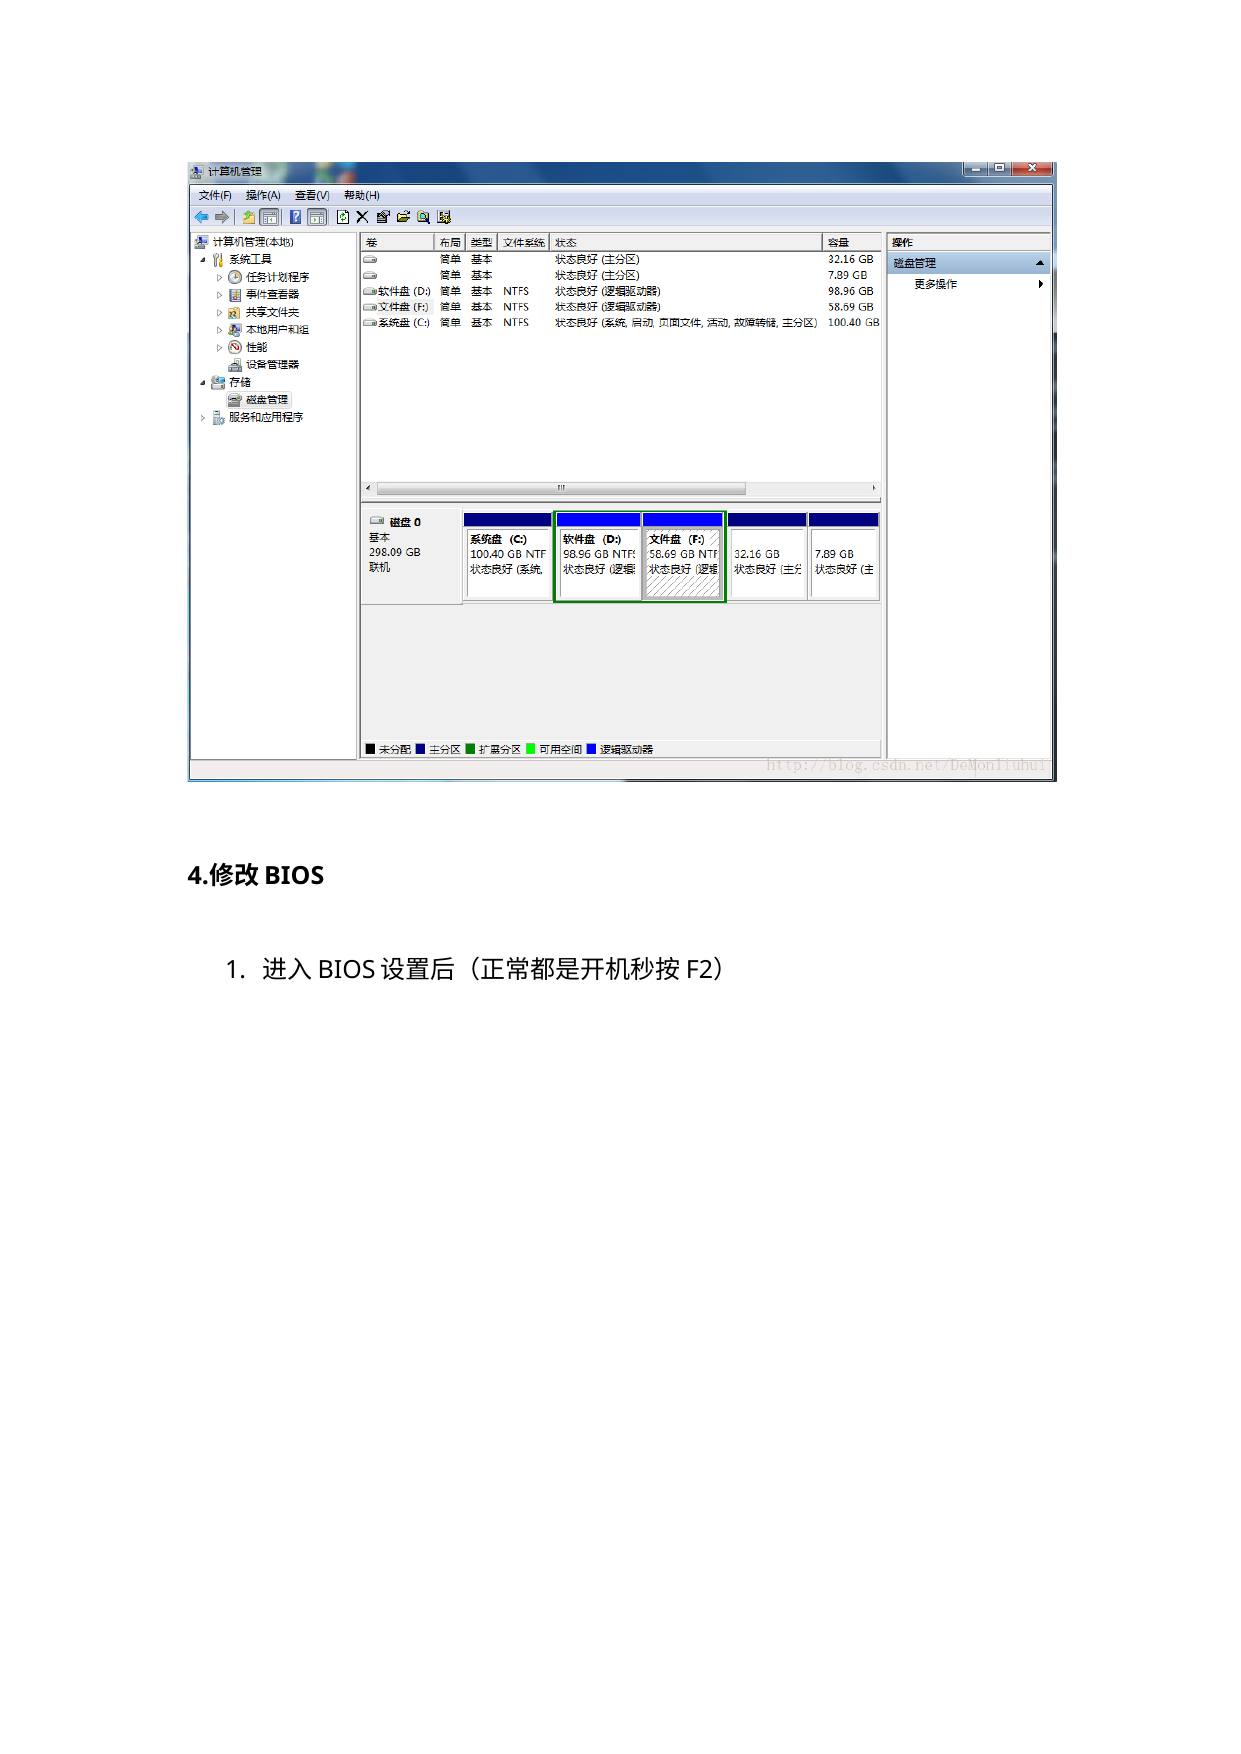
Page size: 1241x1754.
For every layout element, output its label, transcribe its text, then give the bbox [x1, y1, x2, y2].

picture [187, 162, 1057, 782]
text 4.修改BIOS [187, 841, 1053, 906]
list 进入BIOS设置后（正常都是开机秒按F2） [225, 935, 1053, 1000]
